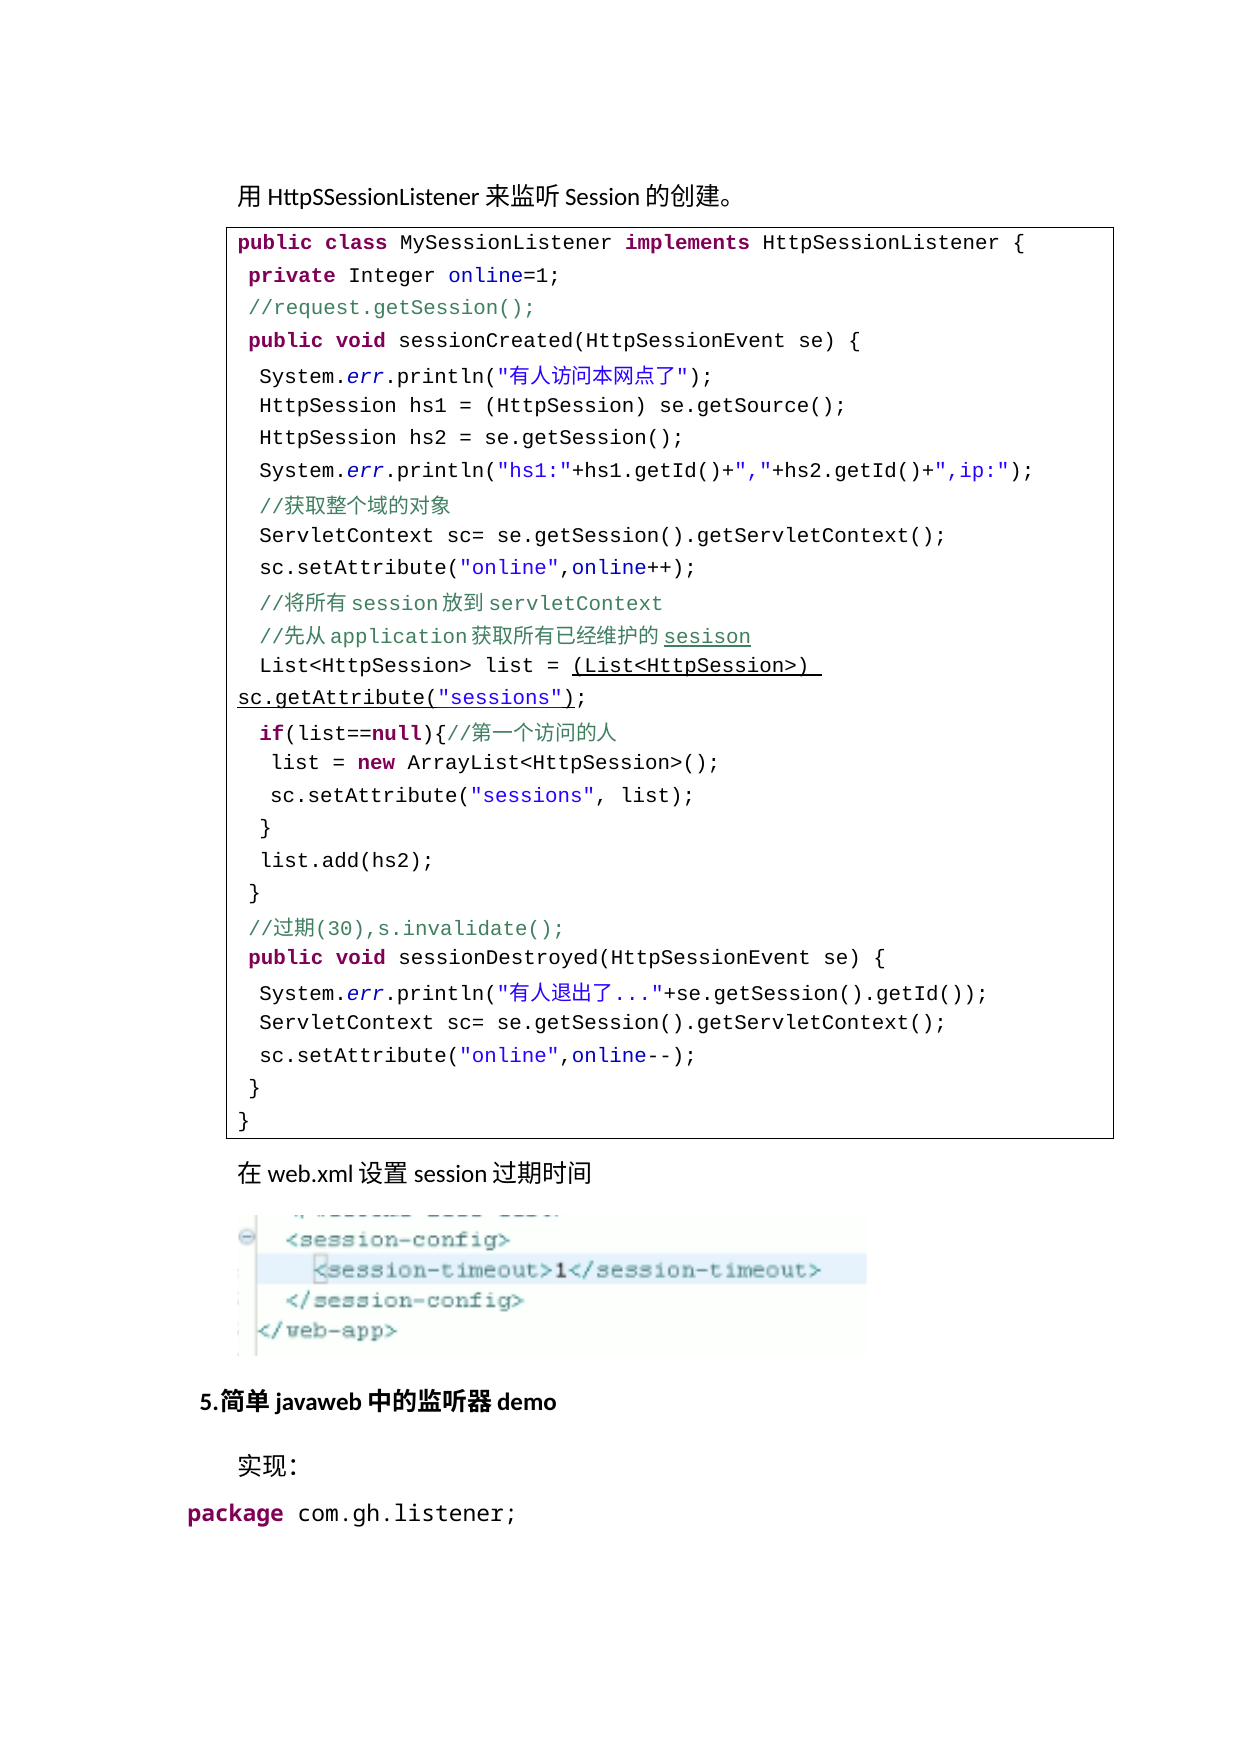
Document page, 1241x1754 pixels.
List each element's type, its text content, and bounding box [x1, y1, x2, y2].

text package com.gh.listener; [187, 1497, 1053, 1529]
list 简单javaweb中的监听器demo [199, 1367, 1053, 1432]
text 在web.xml设置session过期时间 [187, 1139, 1053, 1204]
table_header public class MySessionListener implements HttpSessionListener { private Integer online=1; //request.getSession(); public void sessionCreated(HttpSessionEvent se) { System.err.println("有人访问本网点了"); HttpSession hs1 = (HttpSession) se.getSource(); HttpSession hs2 = se.getSession(); System.err.println("hs1:"+hs1.getId()+","+hs2.getId()+",ip:"); //获取整个域的对象 ServletContext sc= se.getSession().getServletContext(); sc.setAttribute("online",online++); //将所有session放到servletContext //先从application获取所有已经维护的sesison List<HttpSession> list = (List<HttpSession>) sc.getAttribute("sessions"); if(list==null){//第一个访问的人 list = new ArrayList<HttpSession>(); sc.setAttribute("sessions", list); } list.add(hs2); } //过期(30),s.invalidate(); public void sessionDestroyed(HttpSessionEvent se) { System.err.println("有人退出了..."+se.getSession().getId()); ServletContext sc= se.getSession().getServletContext(); sc.setAttribute("online",online--); } } [227, 228, 1113, 1138]
text 用HttpSSessionListener来监听Session的创建。 [187, 162, 1053, 227]
picture [237, 1215, 867, 1356]
text 实现： [187, 1432, 1053, 1497]
